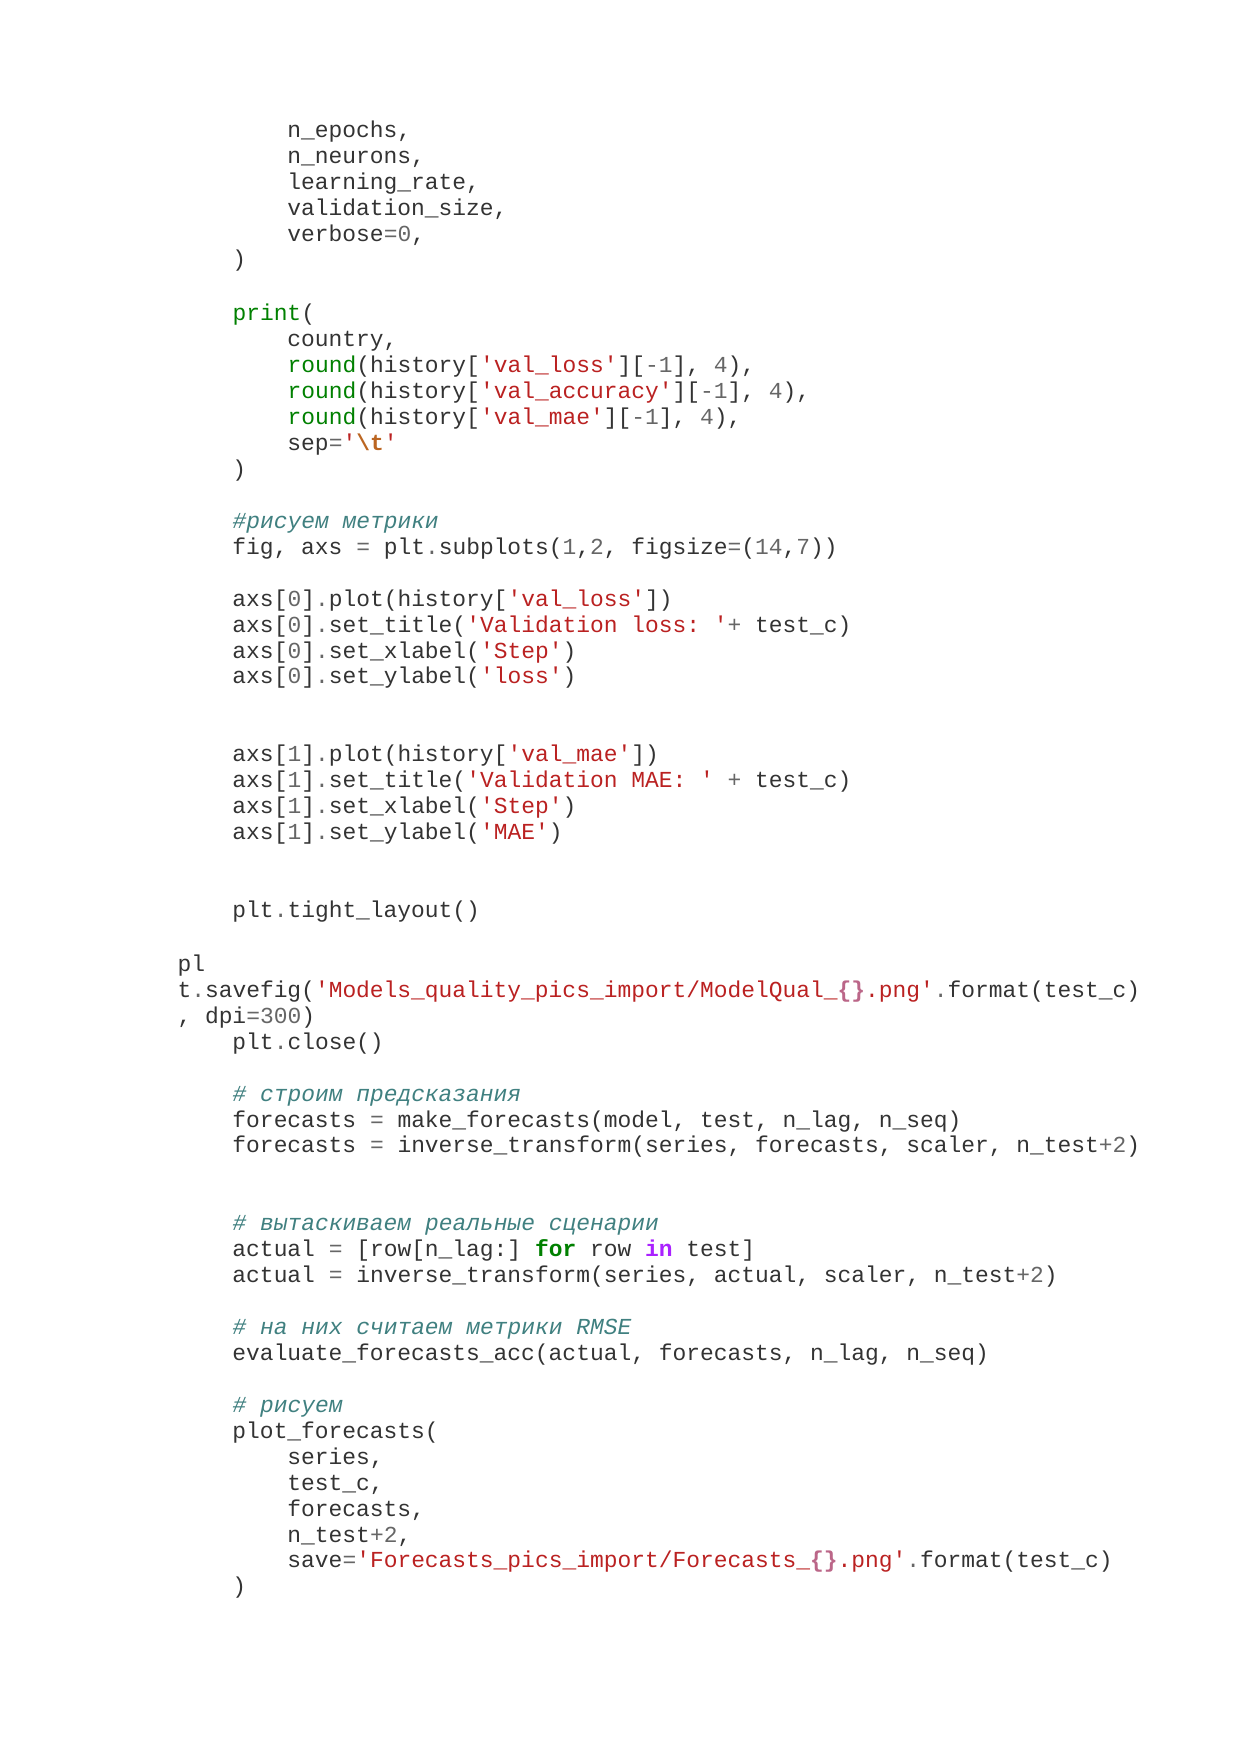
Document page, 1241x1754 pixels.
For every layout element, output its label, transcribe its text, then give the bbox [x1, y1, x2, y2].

text plt.savefig('Models_quality_pics_import/ModelQual_{}.png'.format(test_c), dpi=300) [177, 924, 1152, 1030]
text axs[0].set_title('Validation loss: '+ test_c) [177, 613, 1152, 639]
text n_test+2, [177, 1523, 1152, 1549]
text plt.close() [177, 1030, 1152, 1056]
text print( [177, 302, 1152, 328]
text evaluate_forecasts_acc(actual, forecasts, n_lag, n_seq) [177, 1341, 1152, 1367]
text forecasts = inverse_transform(series, forecasts, scaler, n_test+2) [177, 1134, 1152, 1160]
text round(history['val_mae'][-1], 4), [177, 406, 1152, 431]
text axs[0].set_xlabel('Step') [177, 639, 1152, 665]
text series, [177, 1445, 1152, 1471]
text round(history['val_accuracy'][-1], 4), [177, 379, 1152, 406]
text learning_rate, [177, 170, 1152, 196]
text axs[0].plot(history['val_loss']) [177, 587, 1152, 613]
text ) [177, 457, 1152, 483]
text test_c, [177, 1471, 1152, 1497]
text sep='\t' [177, 431, 1152, 457]
text # на них считаем метрики RMSE [177, 1315, 1152, 1341]
text ) [177, 248, 1152, 274]
text axs[1].set_title('Validation MAE: ' + test_c) [177, 769, 1152, 794]
text #рисуем метрики [177, 509, 1152, 535]
text fig, axs = plt.subplots(1,2, figsize=(14,7)) [177, 535, 1152, 561]
text actual = [row[n_lag:] for row in test] [177, 1238, 1152, 1263]
text axs[1].set_ylabel('MAE') [177, 821, 1152, 846]
text ) [177, 1575, 1152, 1601]
text forecasts = make_forecasts(model, test, n_lag, n_seq) [177, 1108, 1152, 1134]
text # строим предсказания [177, 1082, 1152, 1108]
text forecasts, [177, 1497, 1152, 1523]
text plt.tight_layout() [177, 898, 1152, 924]
text round(history['val_loss'][-1], 4), [177, 354, 1152, 379]
text plot_forecasts( [177, 1419, 1152, 1445]
text n_neurons, [177, 144, 1152, 170]
text axs[0].set_ylabel('loss') [177, 665, 1152, 691]
text axs[1].set_xlabel('Step') [177, 794, 1152, 821]
text country, [177, 328, 1152, 354]
text verbose=0, [177, 222, 1152, 248]
text axs[1].plot(history['val_mae']) [177, 743, 1152, 769]
text actual = inverse_transform(series, actual, scaler, n_test+2) [177, 1263, 1152, 1289]
text validation_size, [177, 196, 1152, 222]
text n_epochs, [177, 118, 1152, 144]
text # рисуем [177, 1393, 1152, 1419]
text save='Forecasts_pics_import/Forecasts_{}.png'.format(test_c) [177, 1549, 1152, 1575]
text # вытаскиваем реальные сценарии [177, 1212, 1152, 1238]
